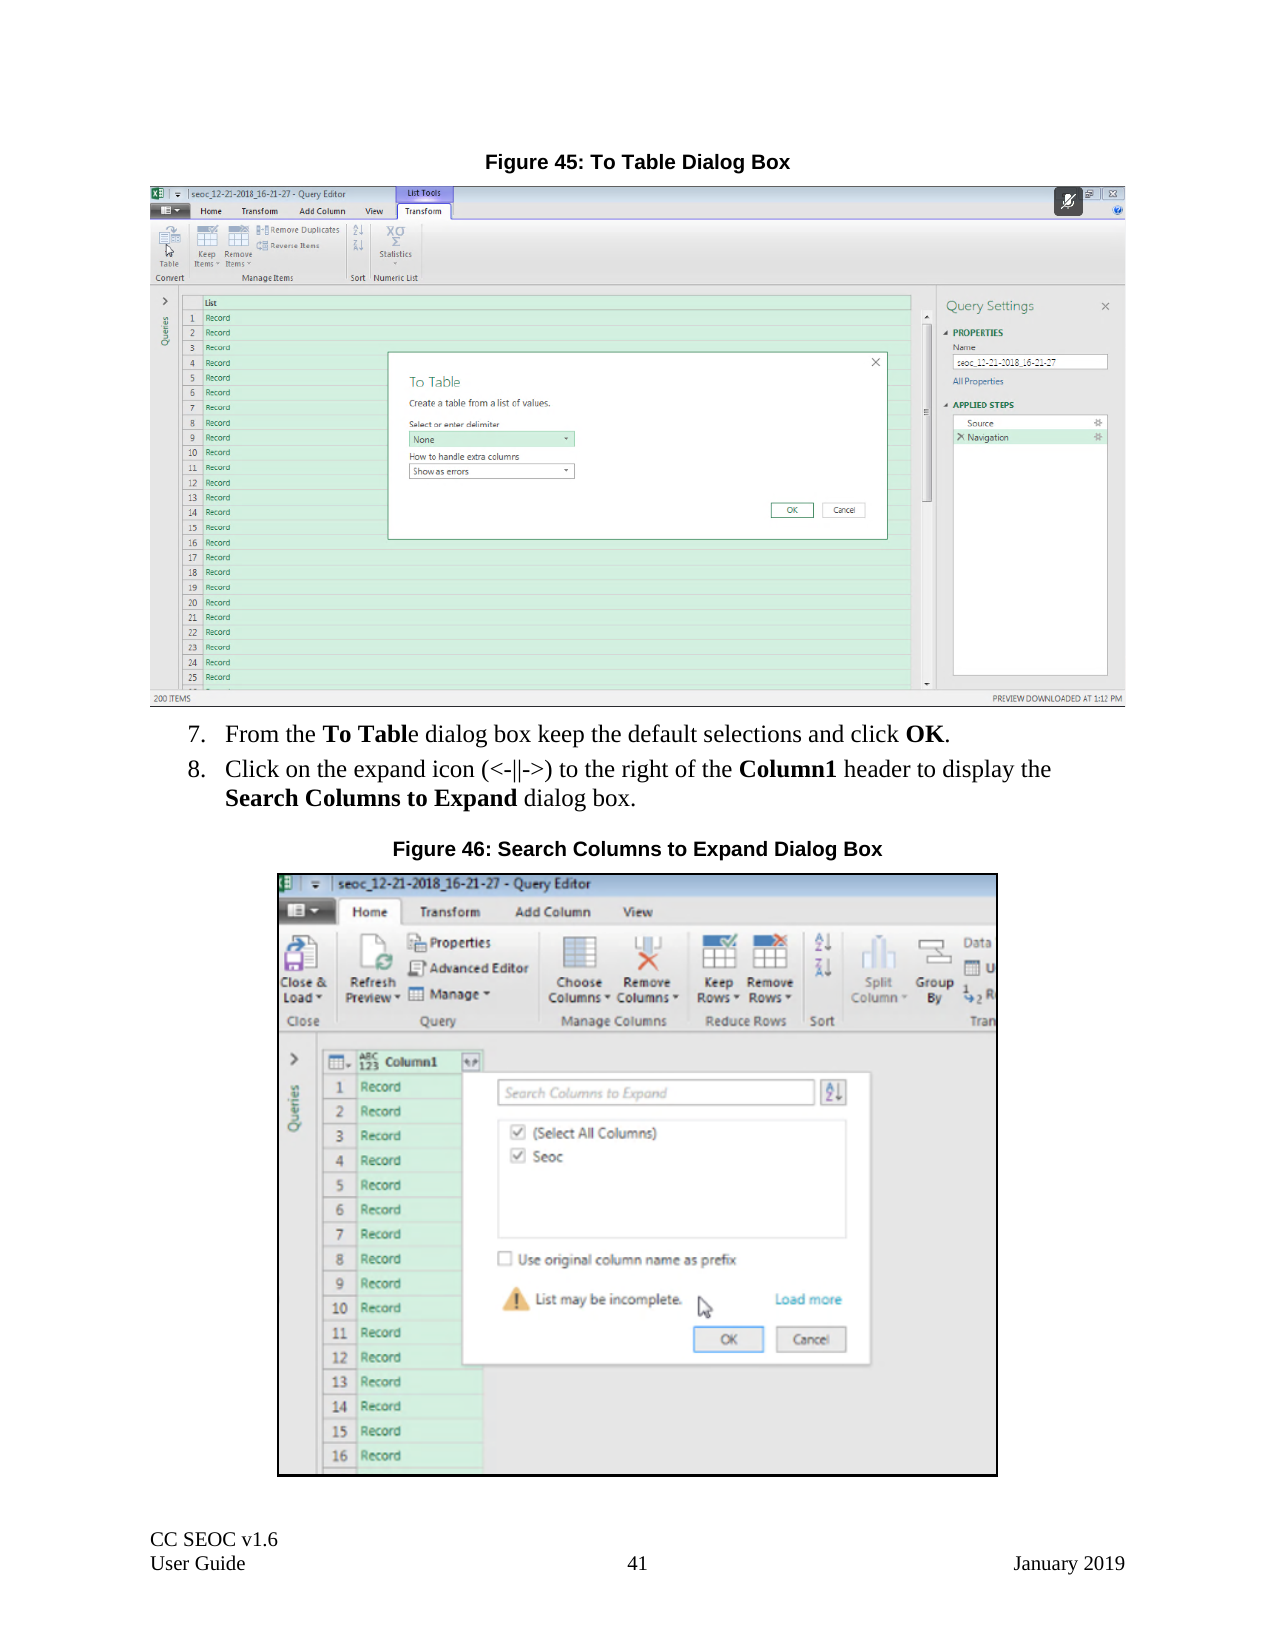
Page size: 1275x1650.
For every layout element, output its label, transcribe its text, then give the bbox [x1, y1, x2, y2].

picture [279, 875, 996, 1474]
text From the To Table dialog box keep the default selections and click OK. [187, 719, 1125, 748]
text Figure 46: Search Columns to Expand Dialog Box [150, 836, 1125, 860]
text Click on the expand icon (<-||->) to the right of the Column1 header to display the Search Columns to Expand dialog box. [187, 754, 1125, 811]
picture [150, 186, 1125, 707]
text Figure 45: To Table Dialog Box [150, 150, 1125, 174]
